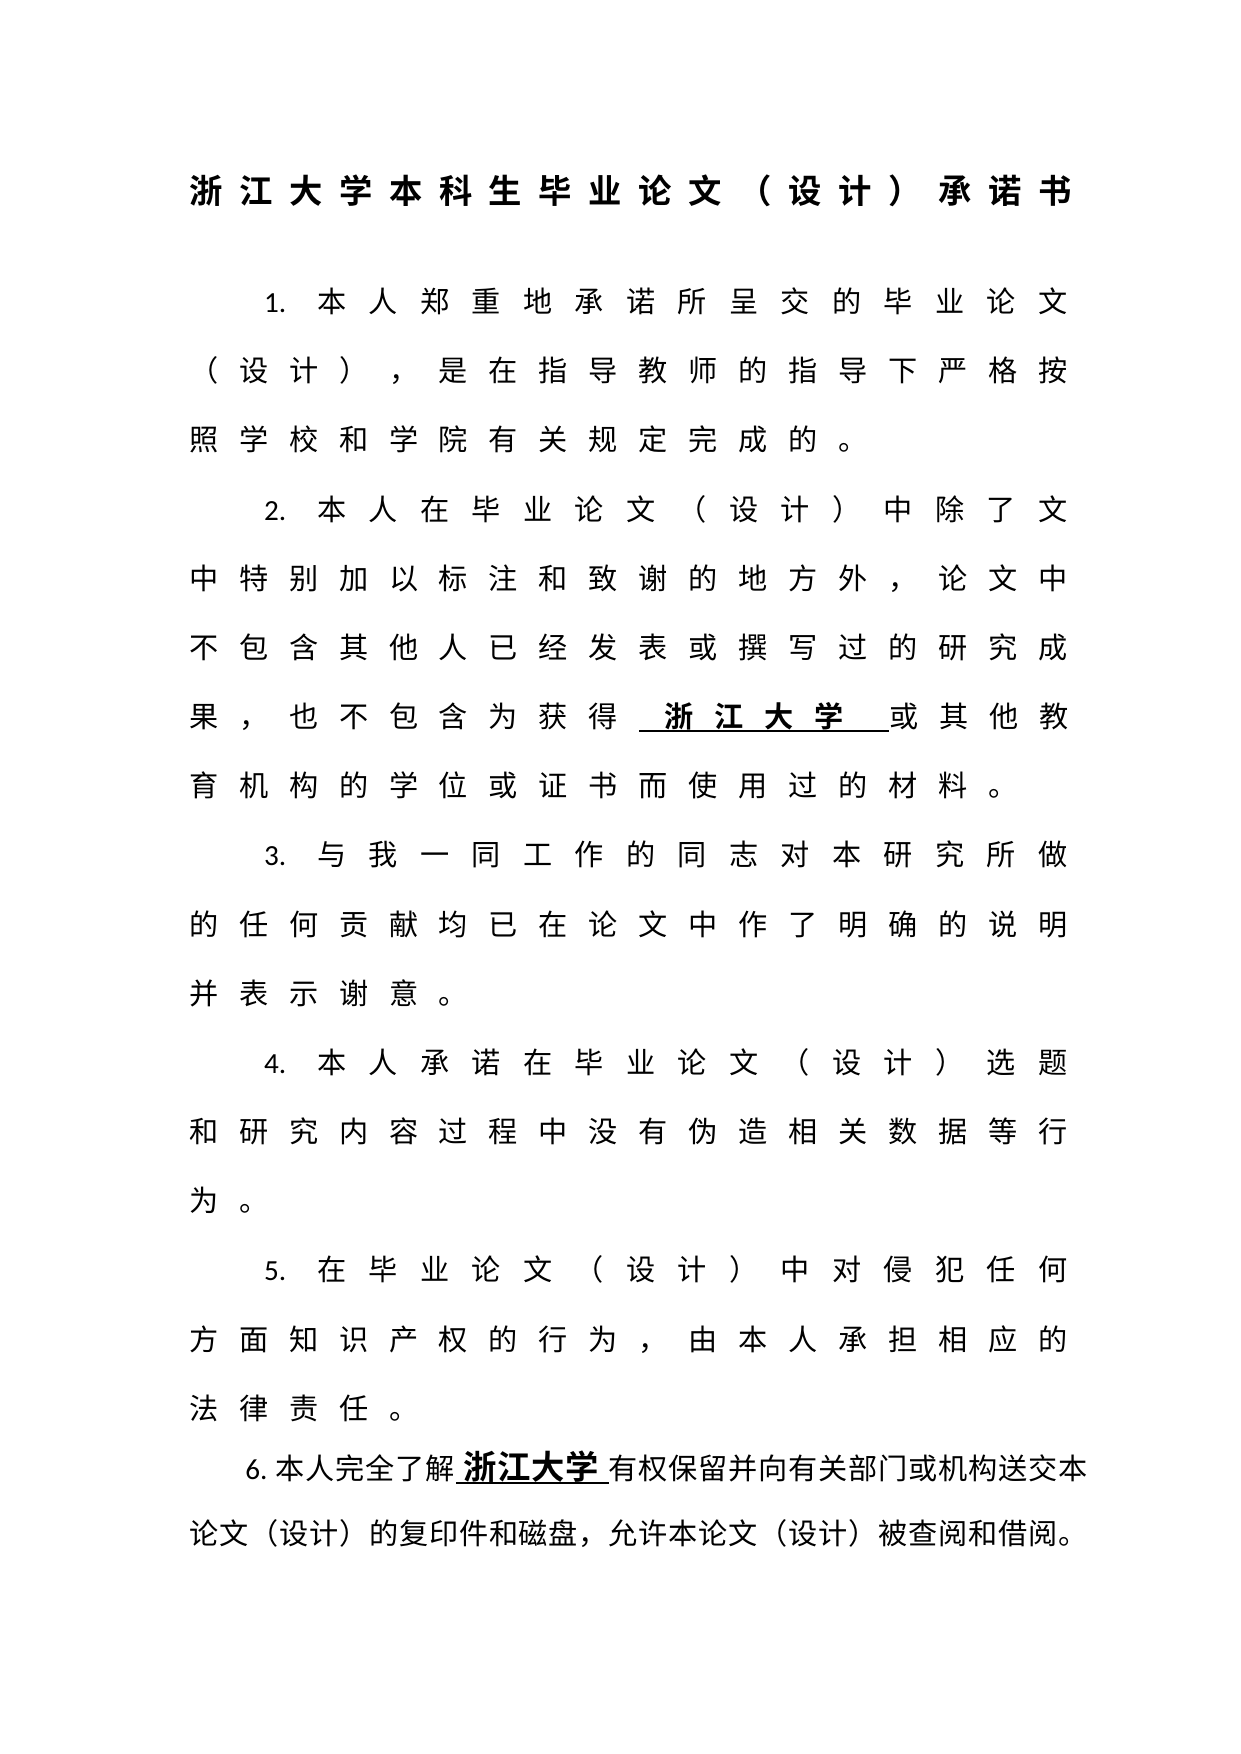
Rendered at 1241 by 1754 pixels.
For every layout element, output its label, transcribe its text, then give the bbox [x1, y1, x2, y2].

text 2. 本人在毕业论文（设计）中除了文中特别加以标注和致谢的地方外，论文中不包含其他人已经发表或撰写过的研究成果，也不包含为获得 浙江大学 或其他教育机构的学位或证书而使用过的材料。 [189, 473, 1089, 818]
text 5. 在毕业论文（设计）中对侵犯任何方面知识产权的行为，由本人承担相应的法律责任。 [189, 1233, 1089, 1441]
text 1. 本人郑重地承诺所呈交的毕业论文（设计），是在指导教师的指导下严格按照学校和学院有关规定完成的。 [189, 265, 1089, 473]
text 3. 与我一同工作的同志对本研究所做的任何贡献均已在论文中作了明确的说明并表示谢意。 [189, 818, 1089, 1026]
text 4. 本人承诺在毕业论文（设计）选题和研究内容过程中没有伪造相关数据等行为。 [189, 1026, 1089, 1233]
text 6. 本人完全了解 浙江大学 有权保留并向有关部门或机构送交本论文（设计）的复印件和磁盘，允许本论文（设计）被查阅和借阅。本人授权 浙江大学 可以将本论文（设计）的全部或部分内容编入有关数据库进行检索和传播，可以采用影印、缩印或扫描等复制手段保存、汇编本论文（设计）。 [189, 1441, 1089, 1553]
text 浙江大学本科生毕业论文（设计）承诺书 [189, 154, 1089, 224]
